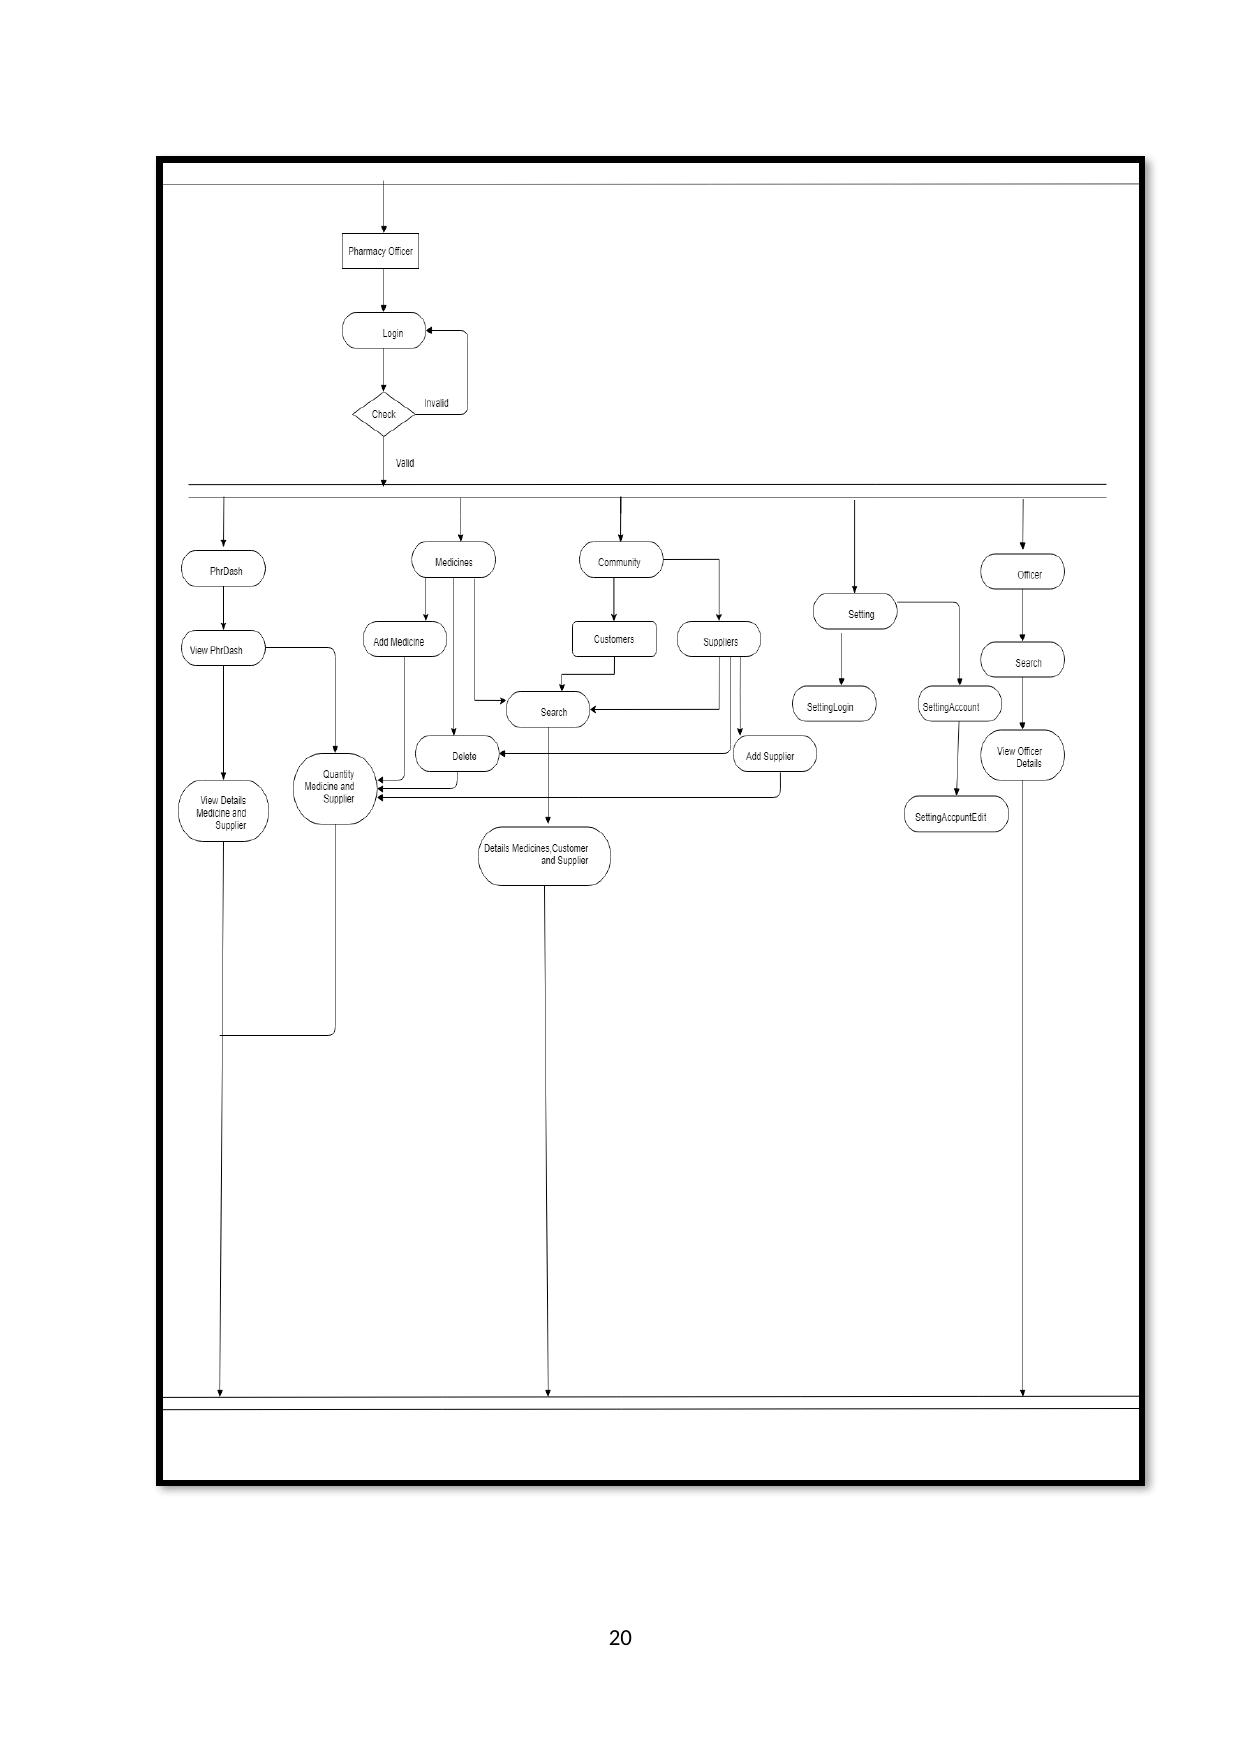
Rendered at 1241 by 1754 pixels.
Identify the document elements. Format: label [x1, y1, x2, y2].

picture [163, 163, 1139, 1480]
